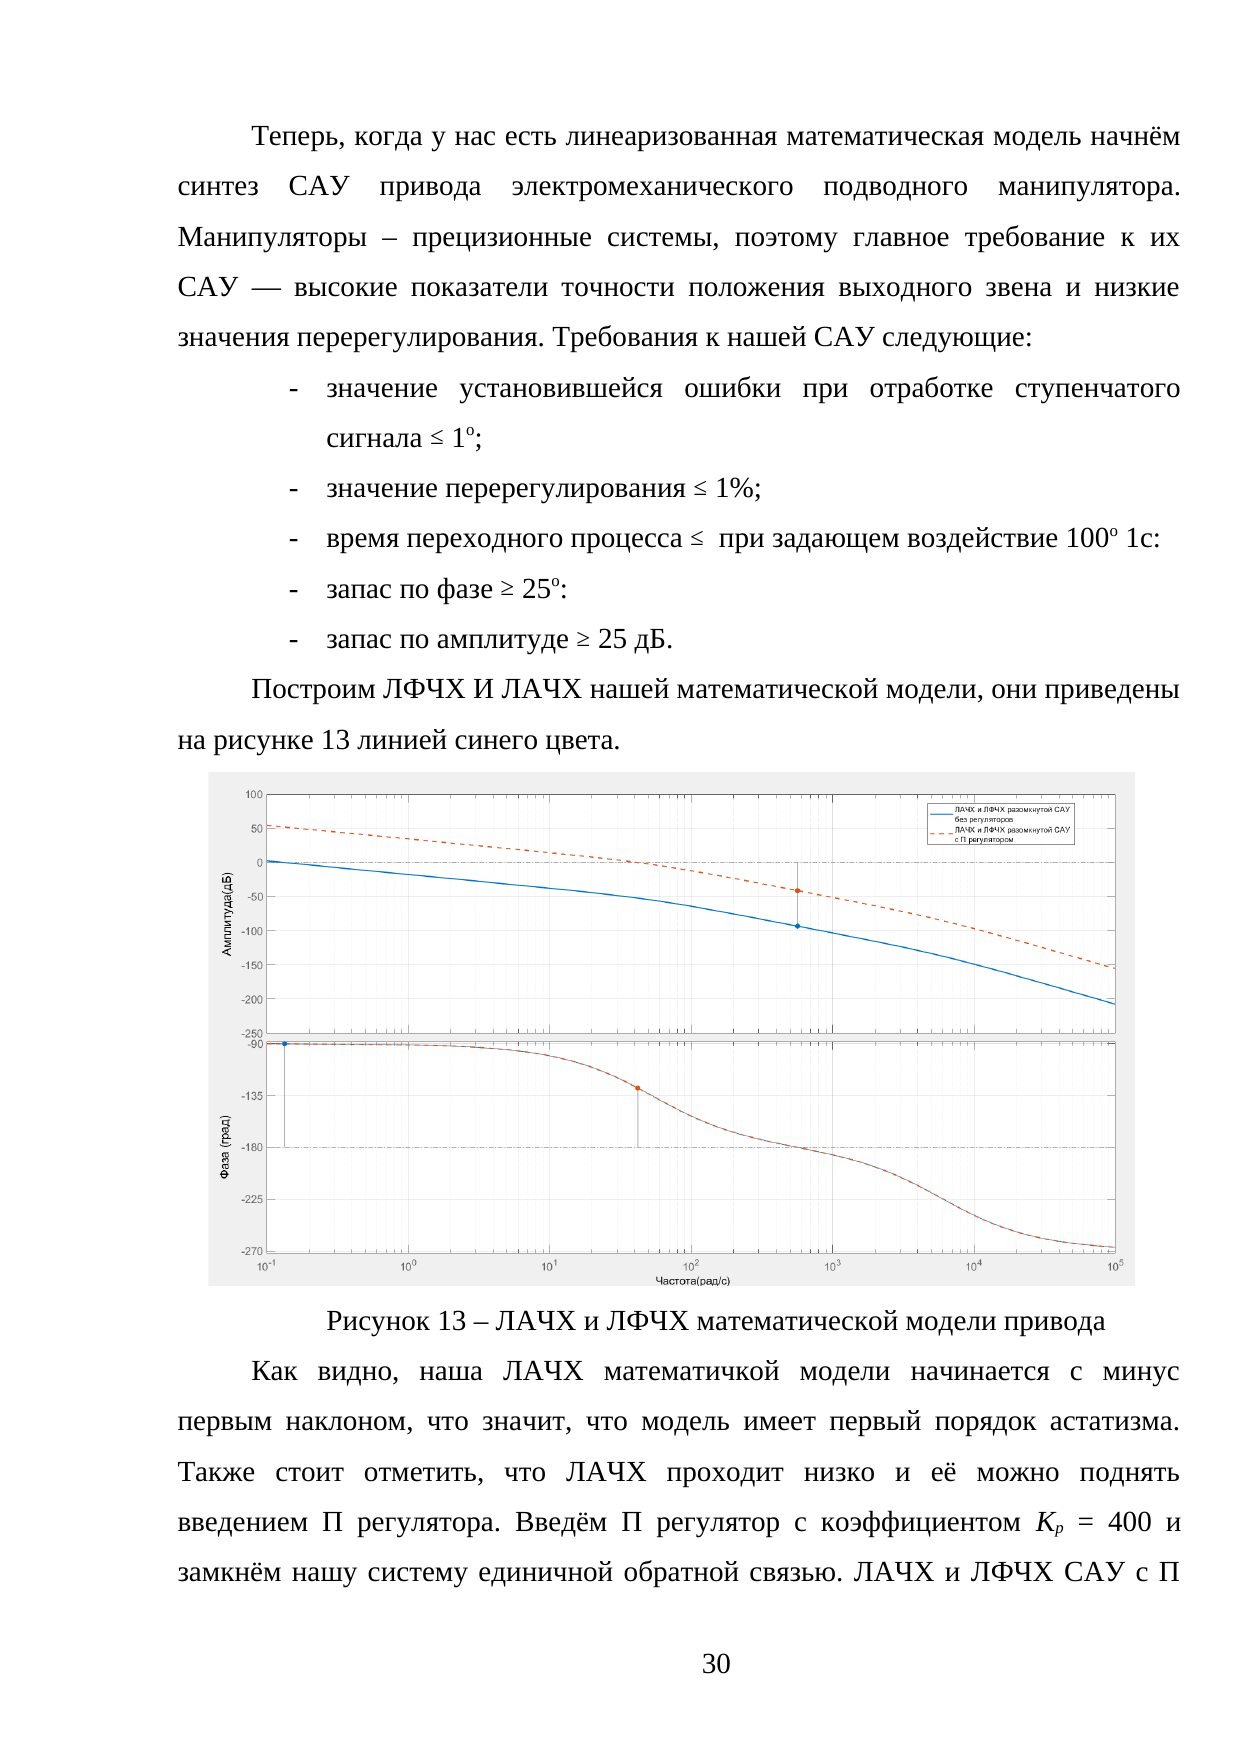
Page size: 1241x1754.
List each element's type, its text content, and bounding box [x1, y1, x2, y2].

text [177, 1353, 1181, 1588]
list время переходного процесса при задающем воздействие 100о 1c: [288, 521, 1181, 554]
list значение установившейся ошибки при отработке ступенчатого сигнала 1о; [288, 370, 1181, 453]
text Построим ЛФЧХ И ЛАЧХ нашей математической модели, они приведены на рисунке 13 линией синего цвета. [177, 672, 1181, 755]
text Рисунок 13 – ЛАЧХ и ЛФЧХ математической модели привода [177, 1303, 1181, 1336]
text Теперь, когда у нас есть линеаризованная математическая модель начнём синтез САУ привода электромеханического подводного манипулятора. Манипуляторы – прецизионные системы, поэтому главное требование к их САУ — высокие показатели точности положения выходного звена и низкие значения перерегулирования. Требования к нашей САУ следующие: [177, 118, 1181, 353]
picture [208, 772, 1136, 1286]
list значение перерегулирования 1%; [288, 470, 1181, 504]
list запас по фазе 25o: [288, 571, 1181, 604]
list запас по амплитуде 25 дБ. [288, 621, 1181, 655]
